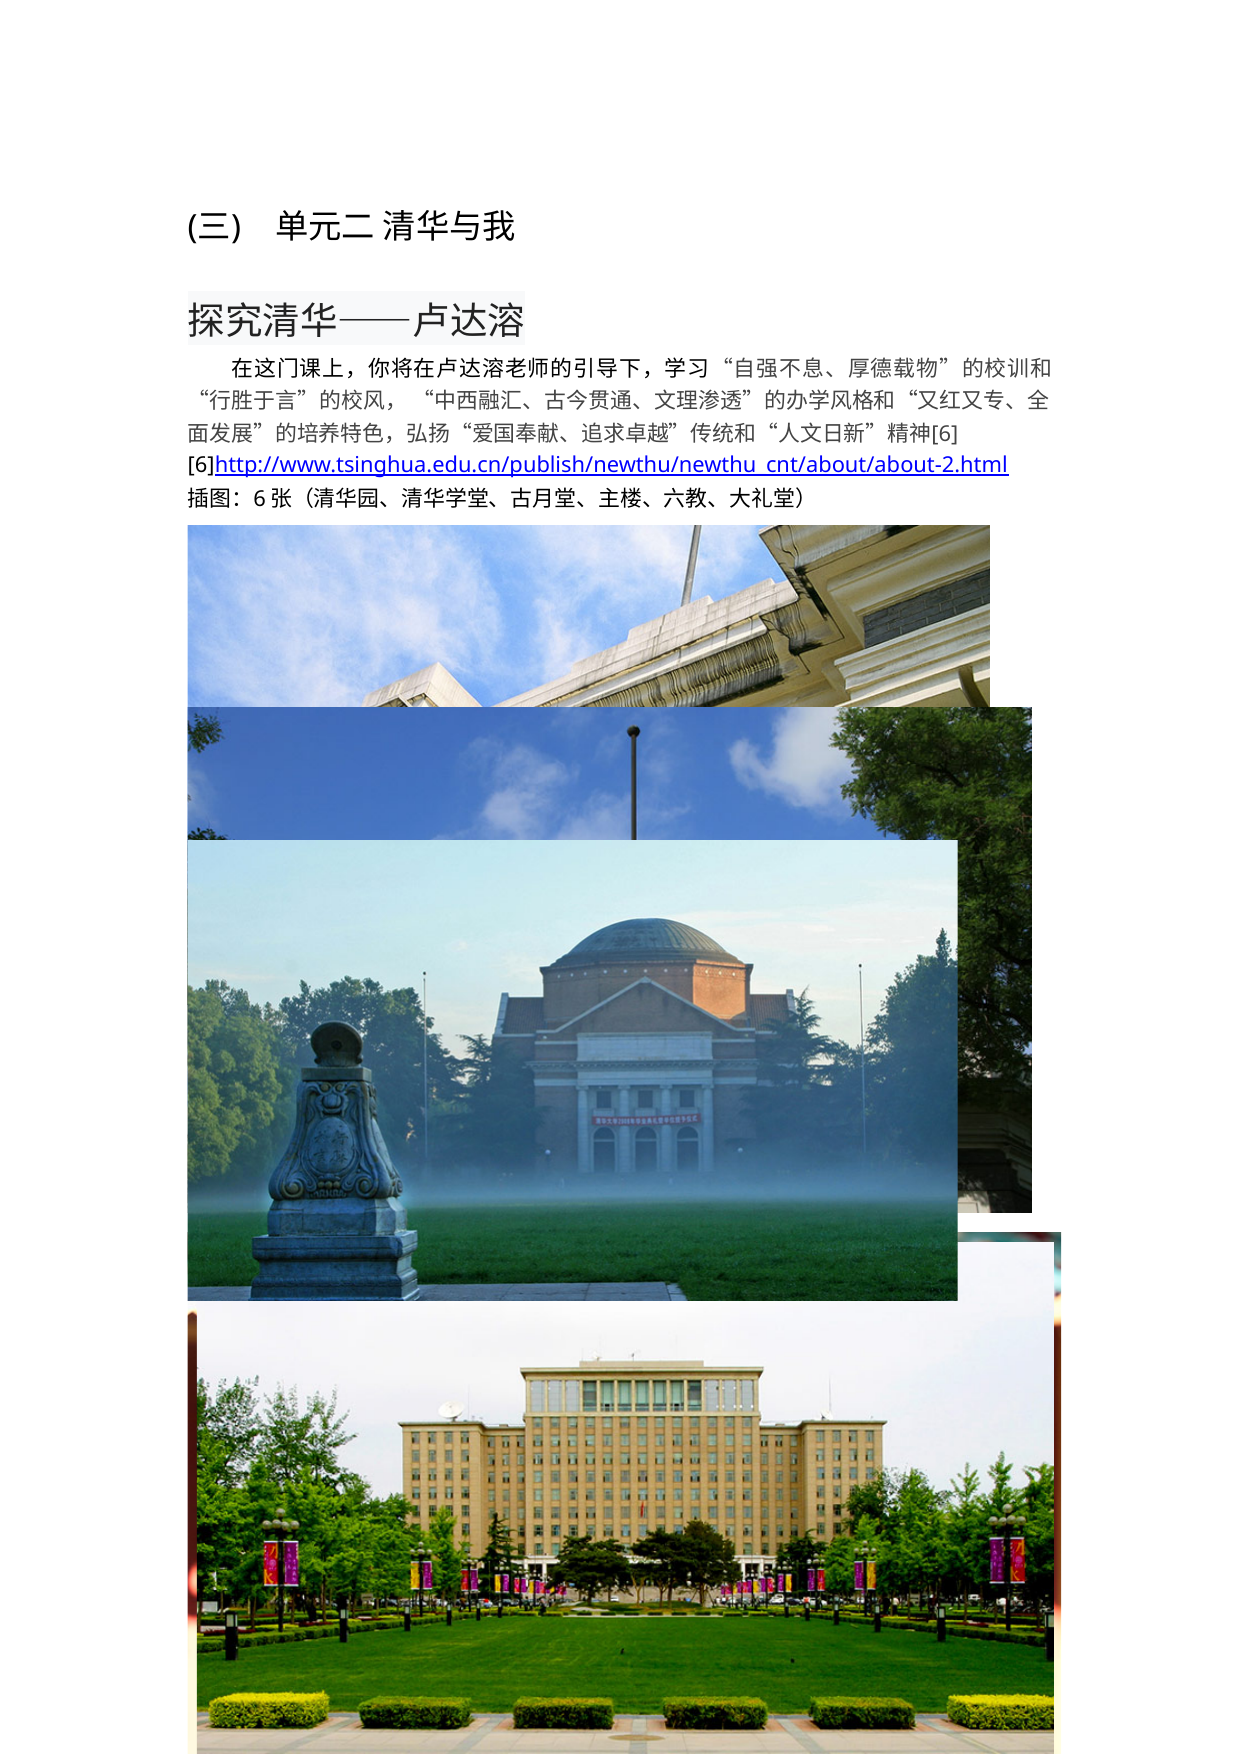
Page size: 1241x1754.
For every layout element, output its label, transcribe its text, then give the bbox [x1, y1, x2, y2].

text 在这门课上，你将在卢达溶老师的引导下，学习“自强不息、厚德载物”的校训和“行胜于言”的校风， “中西融汇、古今贯通、文理渗透”的办学风格和“又红又专、全面发展”的培养特色，弘扬“爱国奉献、追求卓越”传统和“人文日新”精神[6] [187, 350, 1053, 448]
text [6]http://www.tsinghua.edu.cn/publish/newthu/newthu_cnt/about/about-2.html [187, 448, 1053, 480]
subtitle 单元二 清华与我 [187, 191, 1053, 256]
picture [187, 525, 1062, 1754]
text 探究清华——卢达溶 [187, 285, 1053, 350]
text 插图：6张（清华园、清华学堂、古月堂、主楼、六教、大礼堂） [187, 480, 1053, 513]
